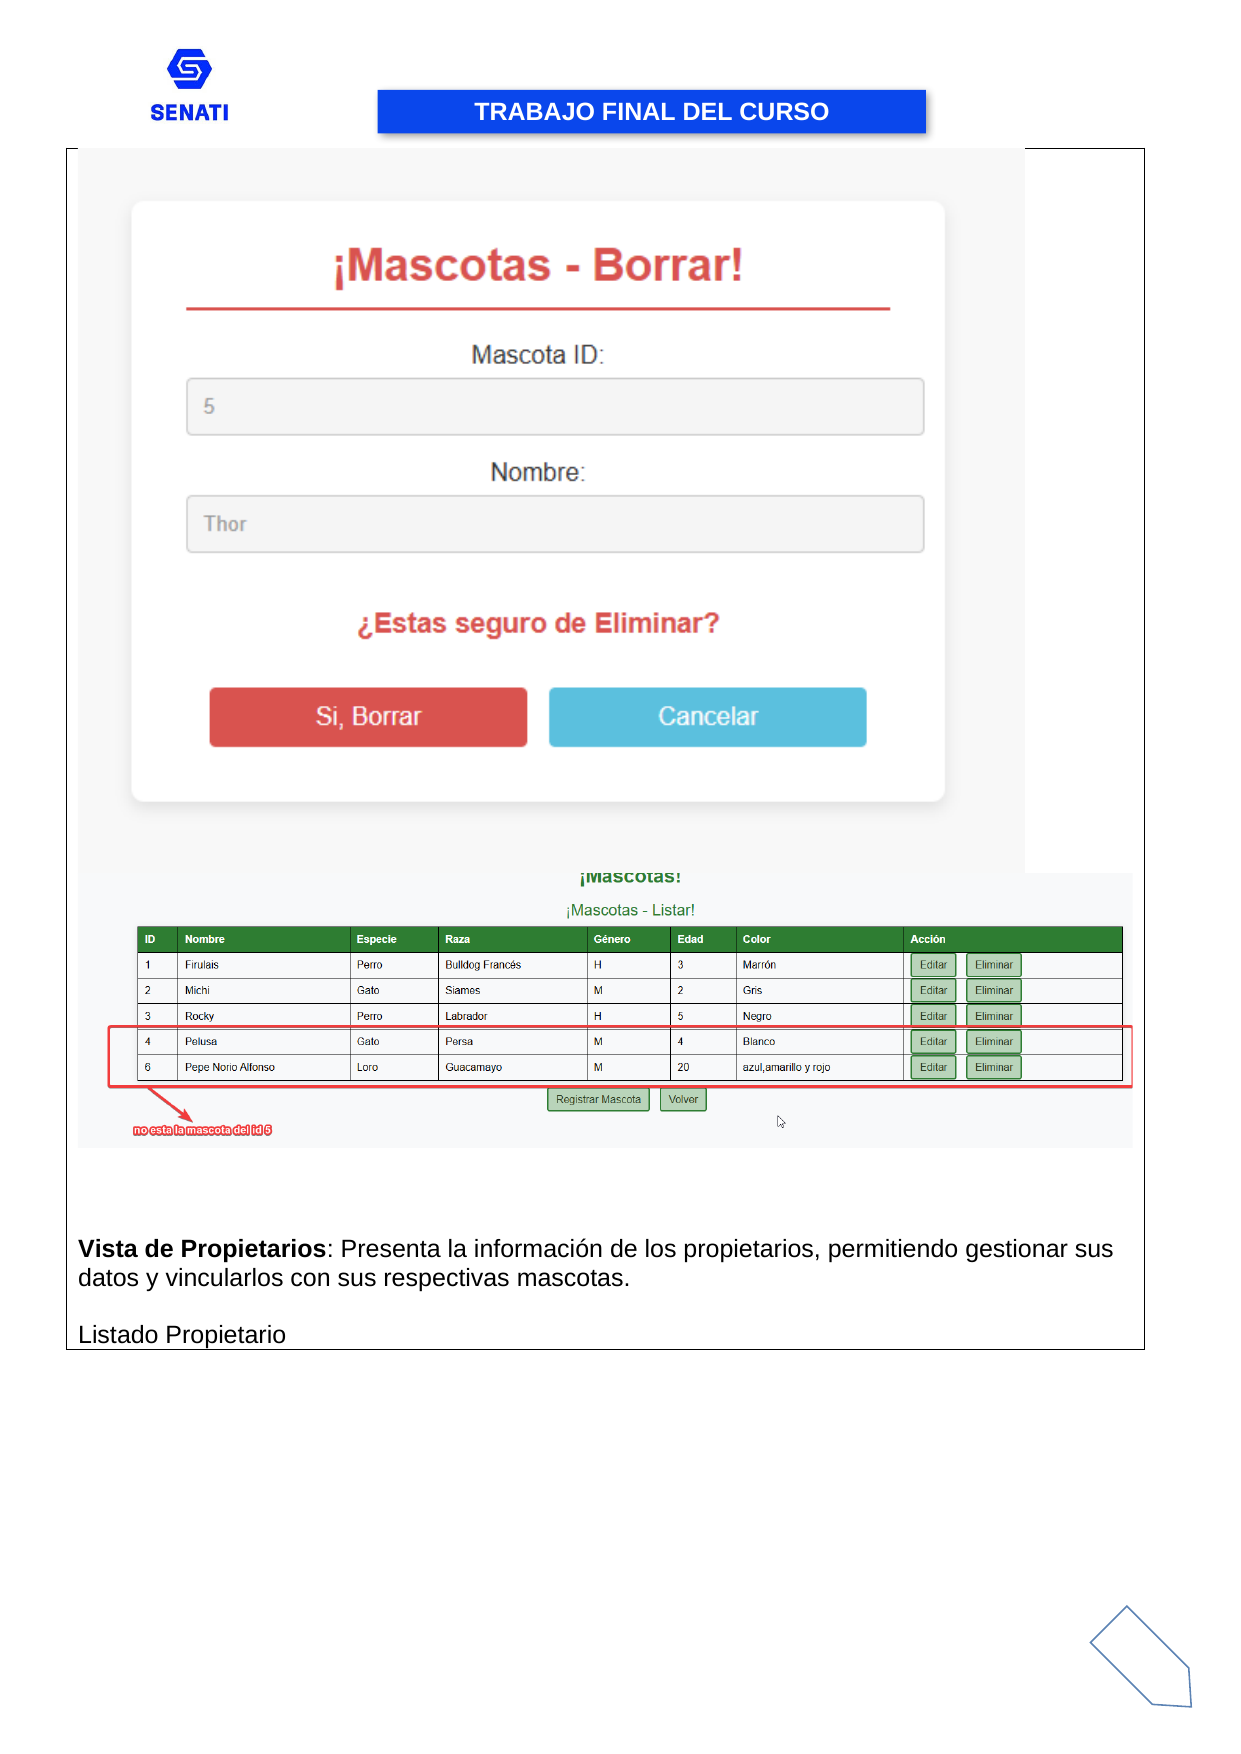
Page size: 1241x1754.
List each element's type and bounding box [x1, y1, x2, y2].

picture [77, 148, 1133, 1148]
table_header [67, 149, 1144, 1349]
picture [147, 46, 231, 124]
